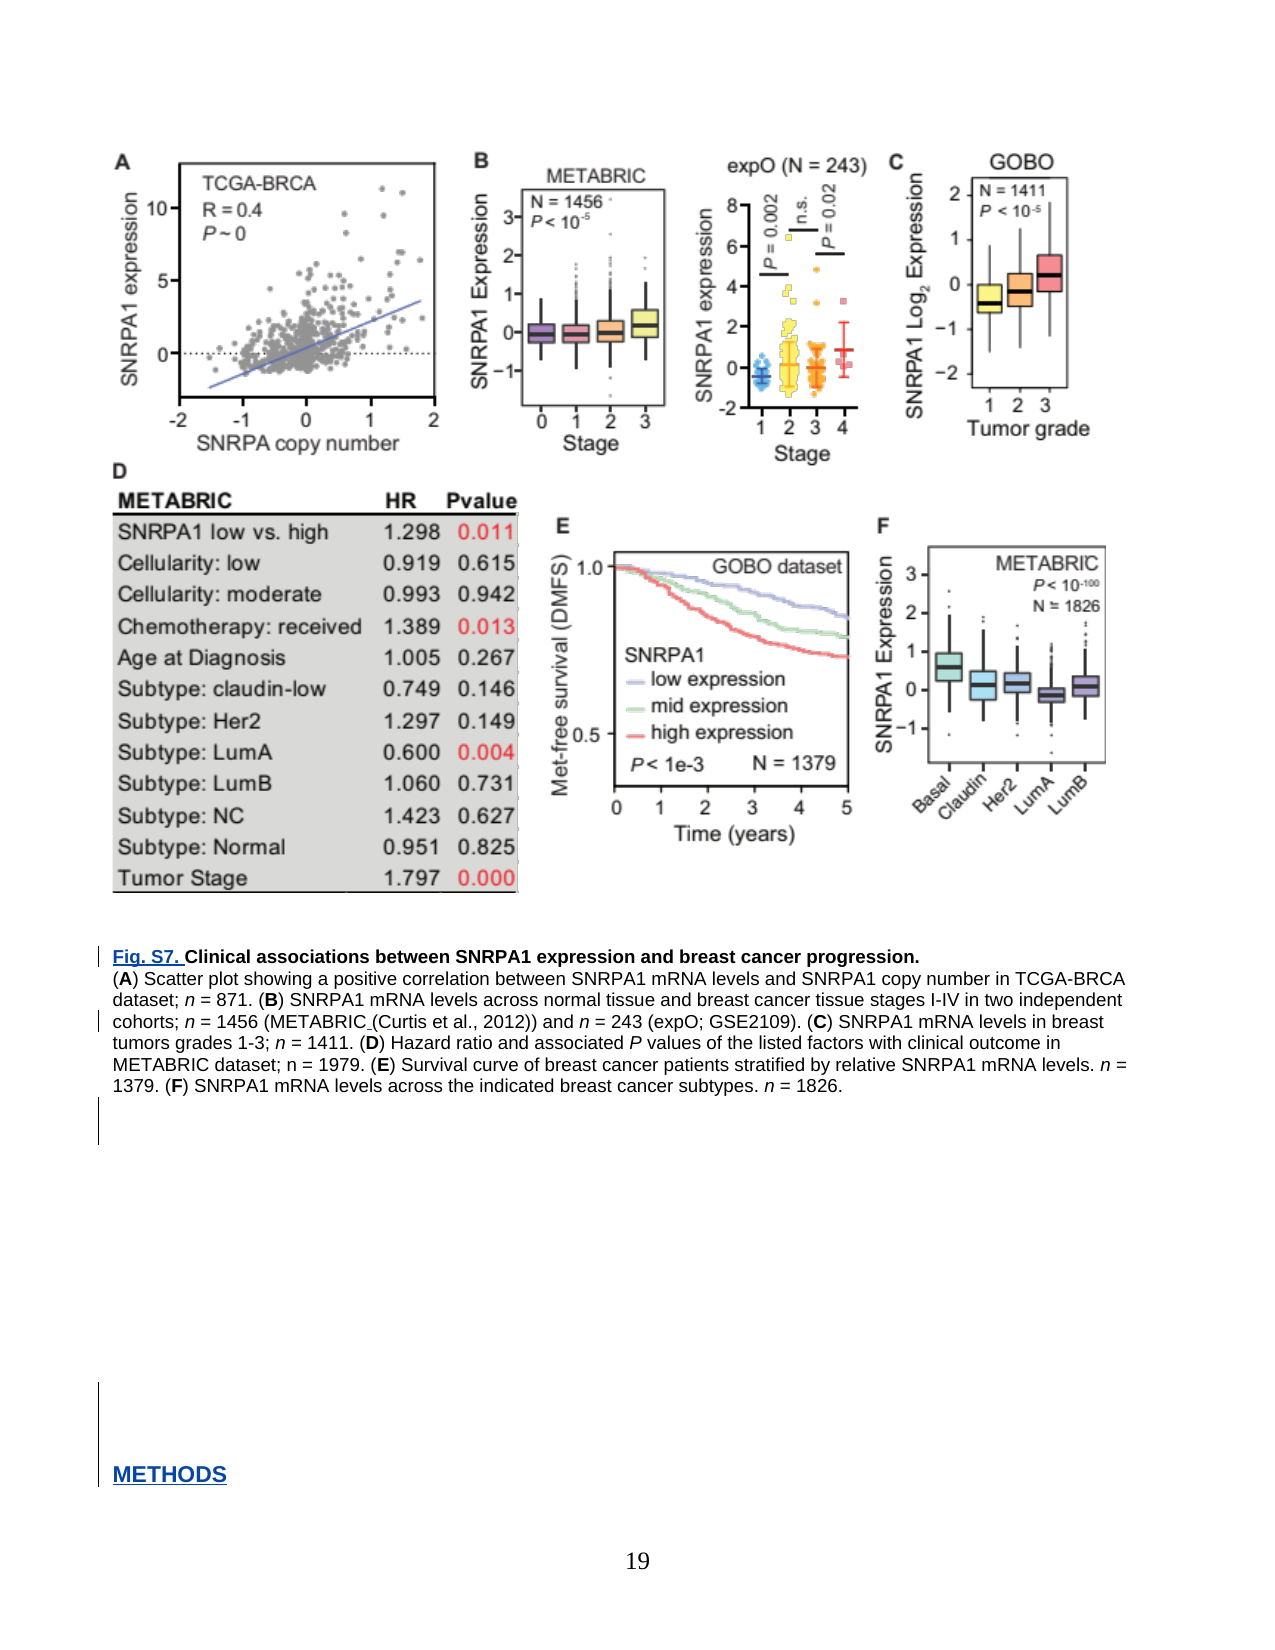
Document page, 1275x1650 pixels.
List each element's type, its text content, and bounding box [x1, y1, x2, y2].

text Clinical associations between SNRPA1 expression and breast cancer progression. [112, 946, 1162, 967]
text (A) Scatter plot showing a positive correlation between SNRPA1 mRNA levels and SNRPA1 copy number in TCGA-BRCA dataset; n = 871. (B) SNRPA1 mRNA levels across normal tissue and breast cancer tissue stages I-IV in two independent cohorts; n = 1456 (METABRIC(Curtis et al., 2012)) and n = 243 (expO; GSE2109). (C) SNRPA1 mRNA levels in breast tumors grades 1-3; n = 1411. (D) Hazard ratio and associated P values of the listed factors with clinical outcome in METABRIC dataset; n = 1979. (E) Survival curve of breast cancer patients stratified by relative SNRPA1 mRNA levels. n = 1379. (F) SNRPA1 mRNA levels across the indicated breast cancer subtypes. n = 1826. [112, 967, 1162, 1097]
